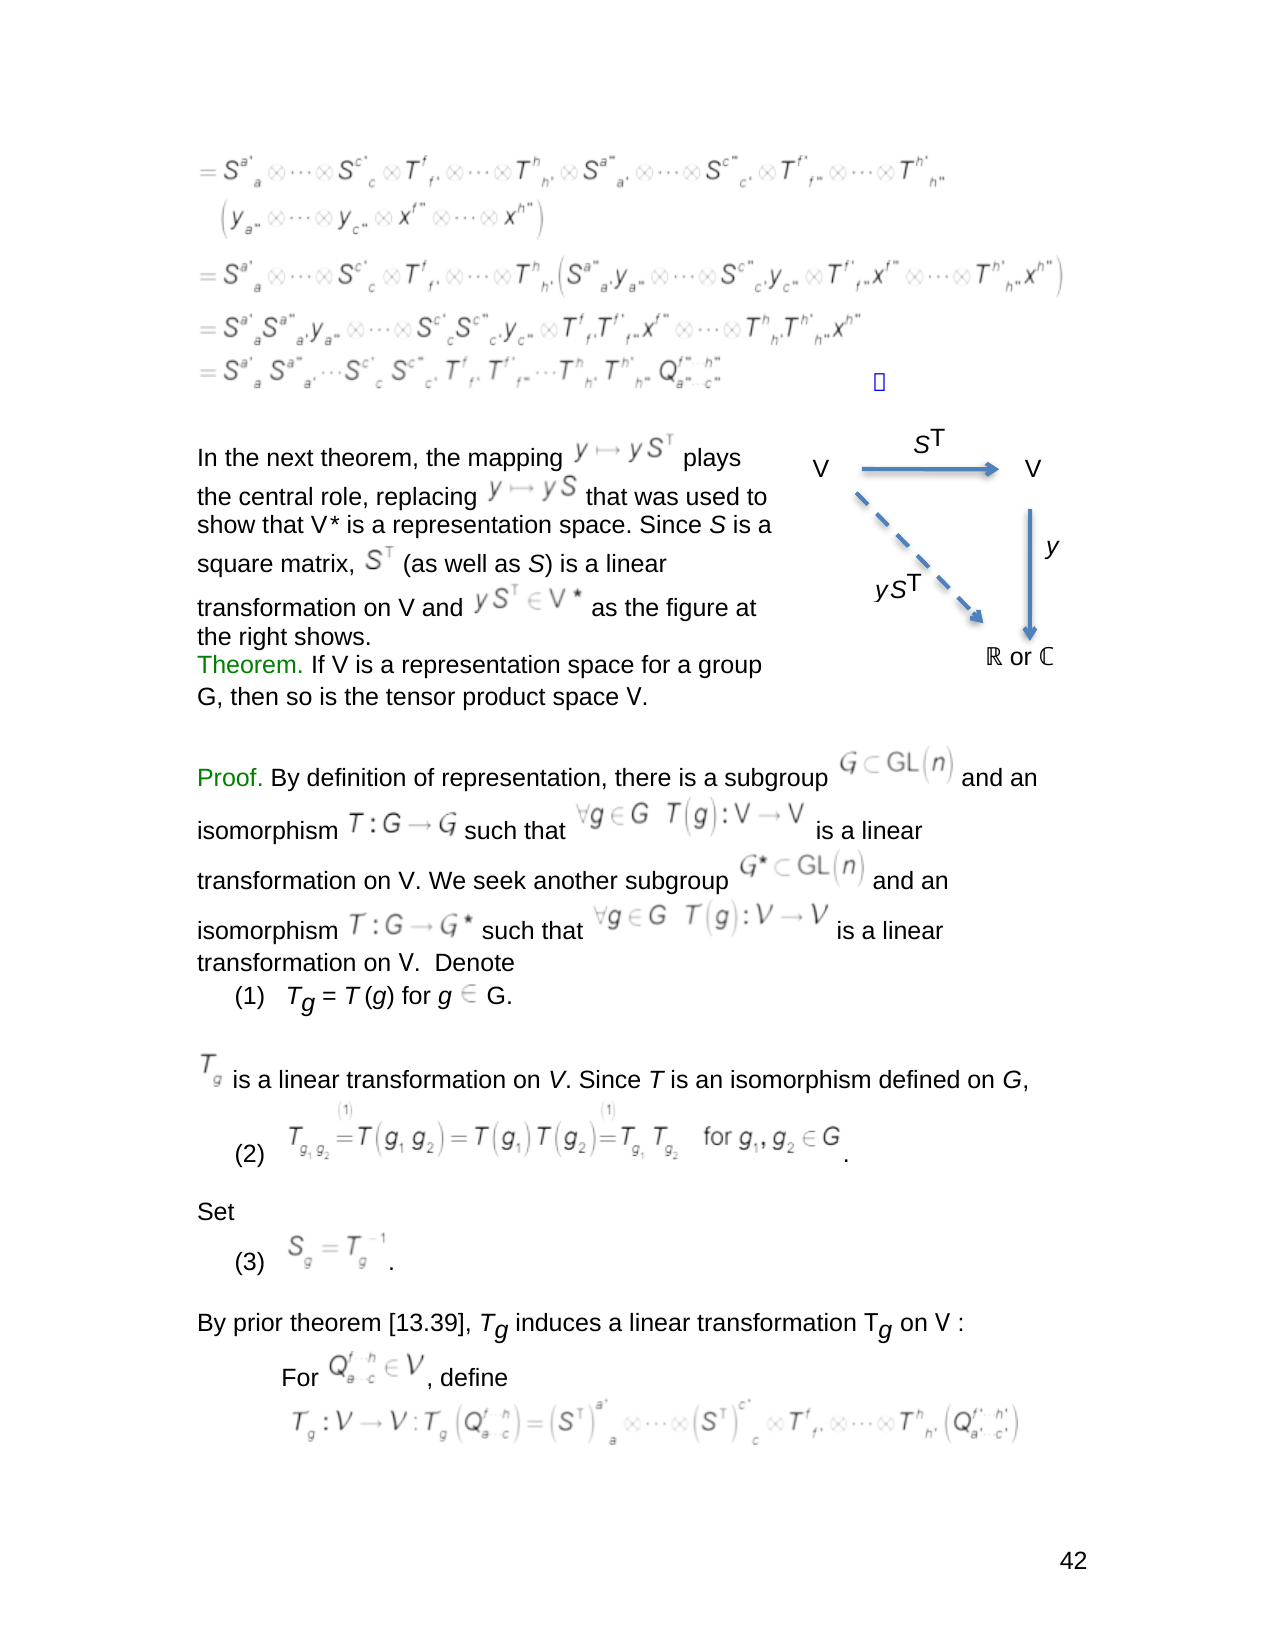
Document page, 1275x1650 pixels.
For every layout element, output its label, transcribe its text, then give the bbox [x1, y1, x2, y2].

list Set [197, 1197, 1087, 1226]
text is a linear transformation on V. Since T is an isomorphism defined on G, [197, 1046, 1087, 1094]
text Proof. By definition of representation, there is a subgroup and an isomorphism such that is a linear transformation on V. We seek another subgroup and an isomorphism such that is a linear transformation on V. Denote [197, 742, 1087, 979]
text  [197, 348, 1087, 399]
text In the next theorem, the mapping plays the central role, replacing that was used to show that V * is a representation space. Since S is a square matrix, (as well as S) is a linear transformation on V and as the figure at the right shows. [197, 428, 1087, 650]
list . [234, 1094, 1087, 1168]
text By prior theorem [13.39], Tg induces a linear transformation Tg on V : [197, 1304, 1087, 1344]
text For , define [197, 1344, 1087, 1392]
list . [234, 1226, 1087, 1276]
text Theorem. If V is a representation space for a group G, then so is the tensor product space V. [197, 650, 1087, 713]
list Tg = T (g) for g G. [234, 979, 1087, 1017]
